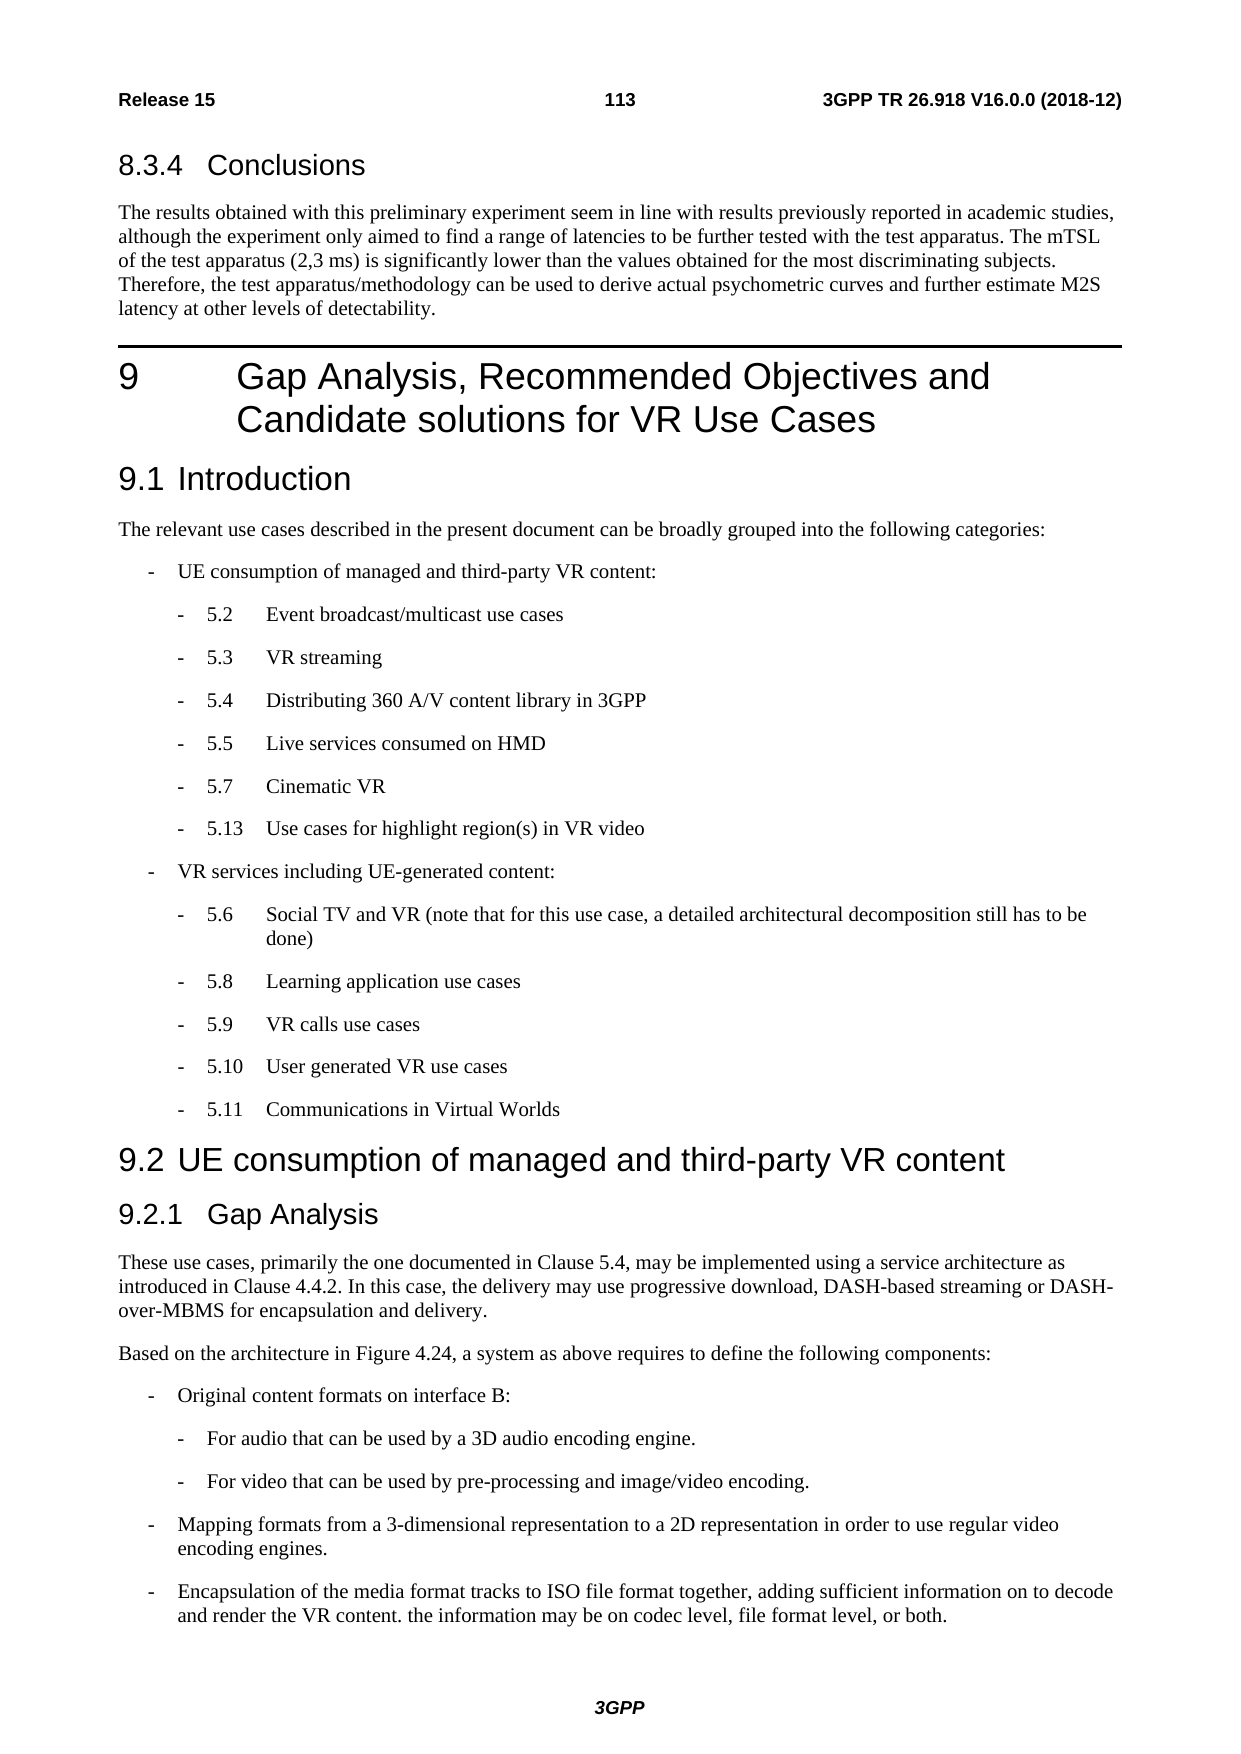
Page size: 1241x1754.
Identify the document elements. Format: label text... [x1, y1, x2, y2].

subtitle 9.2 UE consumption of managed and third-party VR content [118, 1140, 1122, 1178]
subtitle 9 Gap Analysis, Recommended Objectives and Candidate solutions for VR Use Cases [118, 348, 1122, 441]
text - 5.4 Distributing 360 A/V content library in 3GPP [177, 688, 1122, 712]
text - 5.11 Communications in Virtual Worlds [148, 1097, 1122, 1121]
text Based on the architecture in Figure 4.24, a system as above requires to define the following components: [118, 1341, 1122, 1364]
text - 5.3 VR streaming [177, 645, 1122, 669]
text - For video that can be used by pre-processing and image/video encoding. [177, 1469, 1122, 1493]
text - 5.6 Social TV and VR (note that for this use case, a detailed architectural decomposition still has to be done) [177, 902, 1122, 950]
subtitle 8.3.4 Conclusions [118, 147, 1122, 181]
text - 5.8 Learning application use cases [148, 969, 1122, 993]
subtitle 9.2.1 Gap Analysis [118, 1197, 1122, 1231]
text - 5.9 VR calls use cases [148, 1012, 1122, 1036]
text The relevant use cases described in the present document can be broadly grouped into the following categories: [118, 517, 1122, 541]
text - 5.10 User generated VR use cases [148, 1054, 1122, 1078]
text These use cases, primarily the one documented in Clause 5.4, may be implemented using a service architecture as introduced in Clause 4.4.2. In this case, the delivery may use progressive download, DASH-based streaming or DASH-over-MBMS for encapsulation and delivery. [118, 1249, 1122, 1322]
text - UE consumption of managed and third-party VR content: [148, 559, 1122, 583]
text - 5.13 Use cases for highlight region(s) in VR video [177, 816, 1122, 840]
text The results obtained with this preliminary experiment seem in line with results previously reported in academic studies, although the experiment only aimed to find a range of latencies to be further tested with the test apparatus. The mTSL of the test apparatus (2,3 ms) is significantly lower than the values obtained for the most discriminating subjects. Therefore, the test apparatus/methodology can be used to derive actual psychometric curves and further estimate M2S latency at other levels of detectability. [118, 200, 1122, 320]
text - Encapsulation of the media format tracks to ISO file format together, adding sufficient information on to decode and render the VR content. the information may be on codec level, file format level, or both. [148, 1579, 1122, 1627]
text - 5.5 Live services consumed on HMD [177, 731, 1122, 755]
text - VR services including UE-generated content: [148, 859, 1122, 883]
text - For audio that can be used by a 3D audio encoding engine. [177, 1426, 1122, 1450]
text - Mapping formats from a 3-dimensional representation to a 2D representation in order to use regular video encoding engines. [148, 1512, 1122, 1560]
text - 5.2 Event broadcast/multicast use cases [177, 602, 1122, 626]
text - 5.7 Cinematic VR [177, 773, 1122, 798]
subtitle 9.1 Introduction [118, 459, 1122, 498]
text - Original content formats on interface B: [148, 1383, 1122, 1407]
